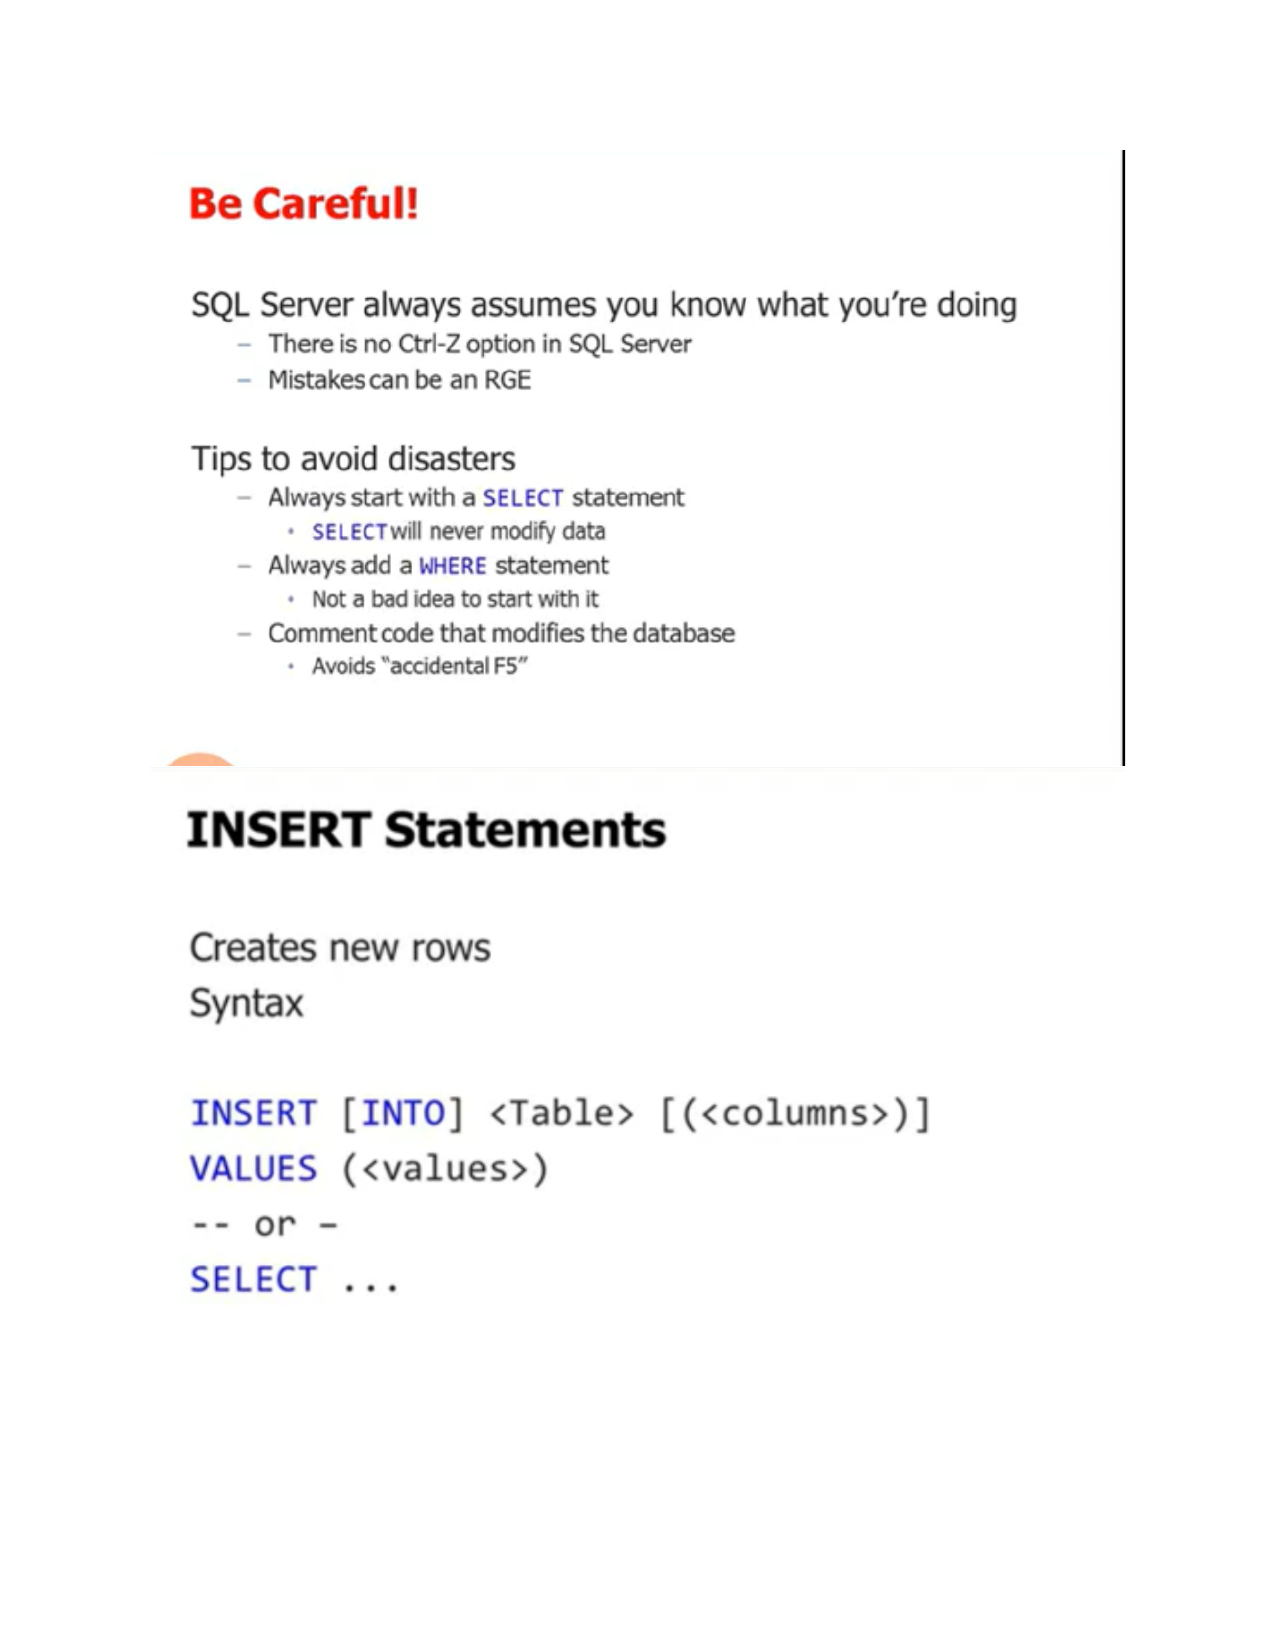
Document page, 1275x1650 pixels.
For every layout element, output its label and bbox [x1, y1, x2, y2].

picture [150, 150, 1125, 766]
picture [150, 767, 1125, 1395]
